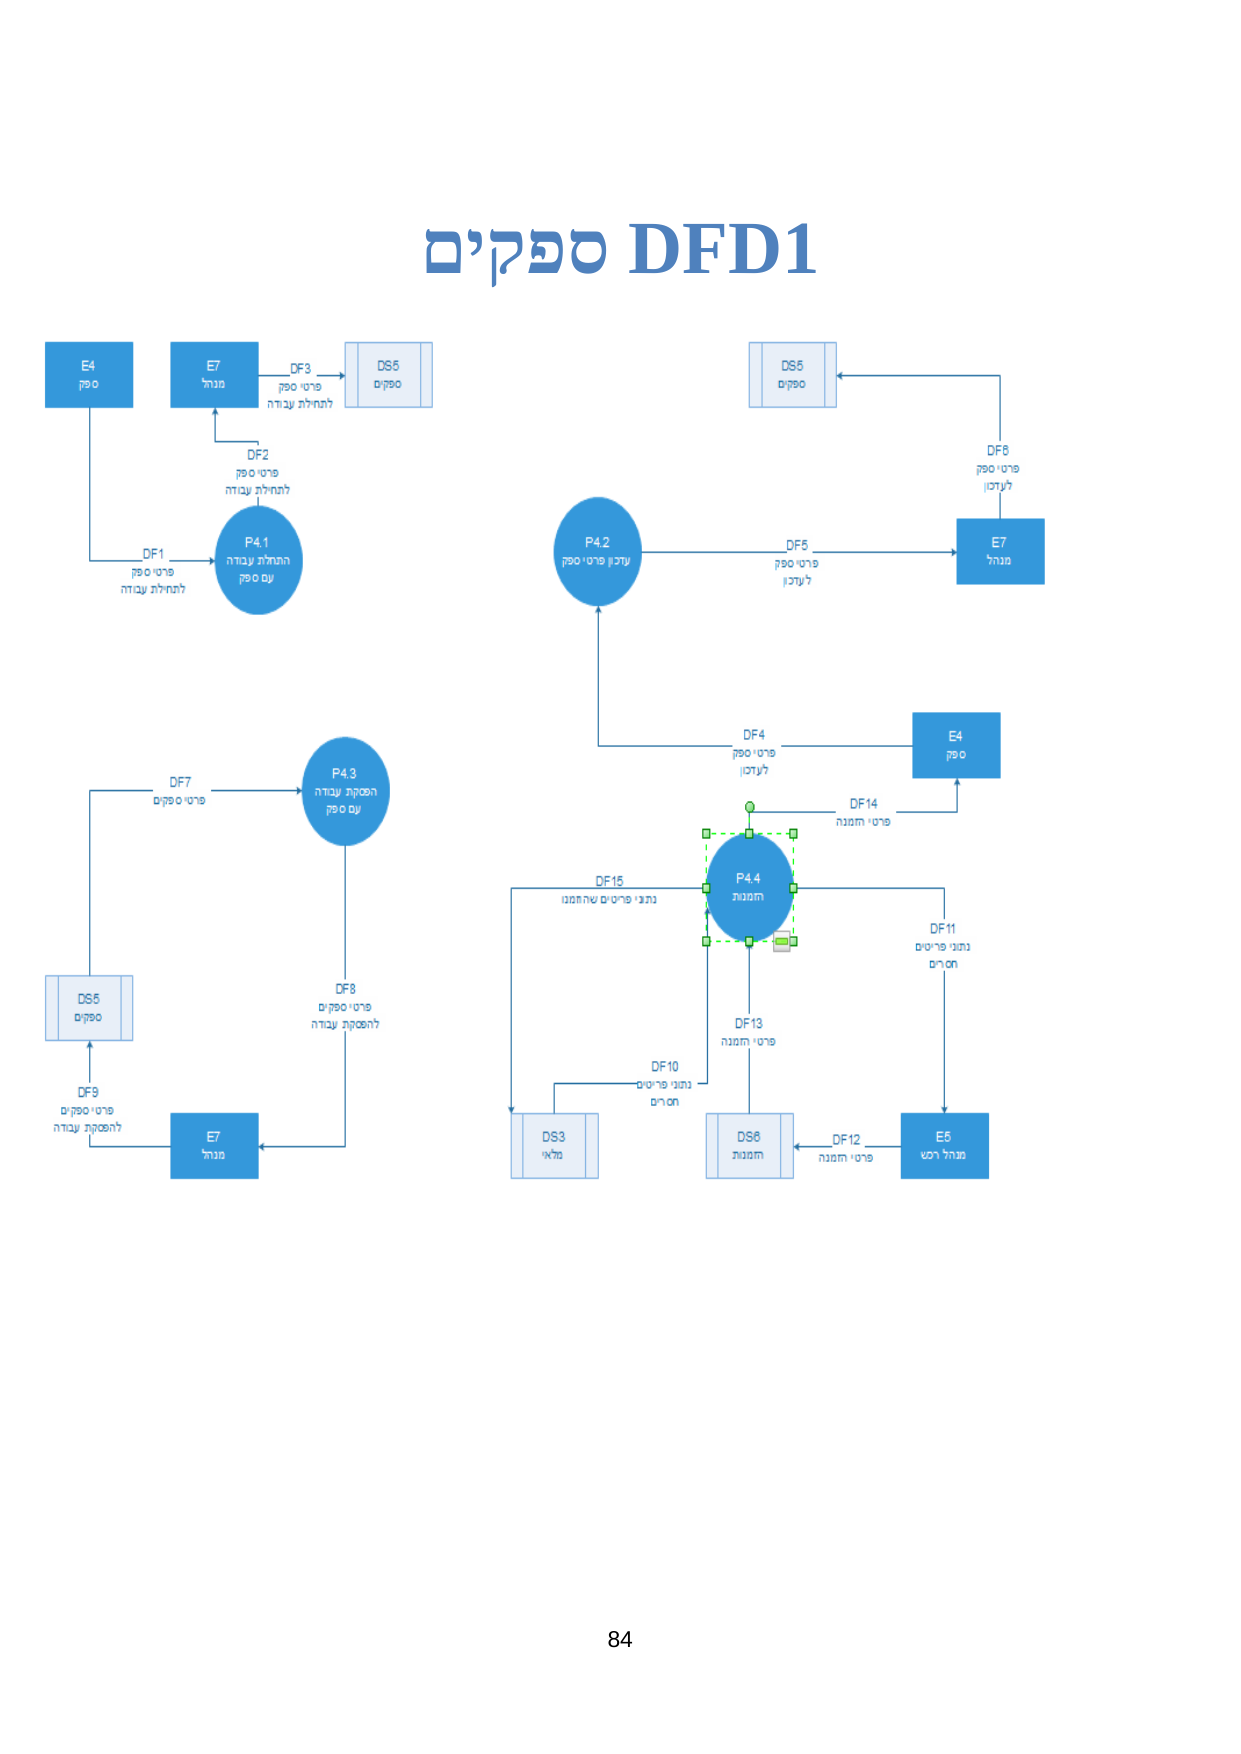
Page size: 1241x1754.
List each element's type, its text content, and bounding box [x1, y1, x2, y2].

text DFD1 ספקים [187, 203, 1053, 289]
picture [30, 323, 1053, 1195]
